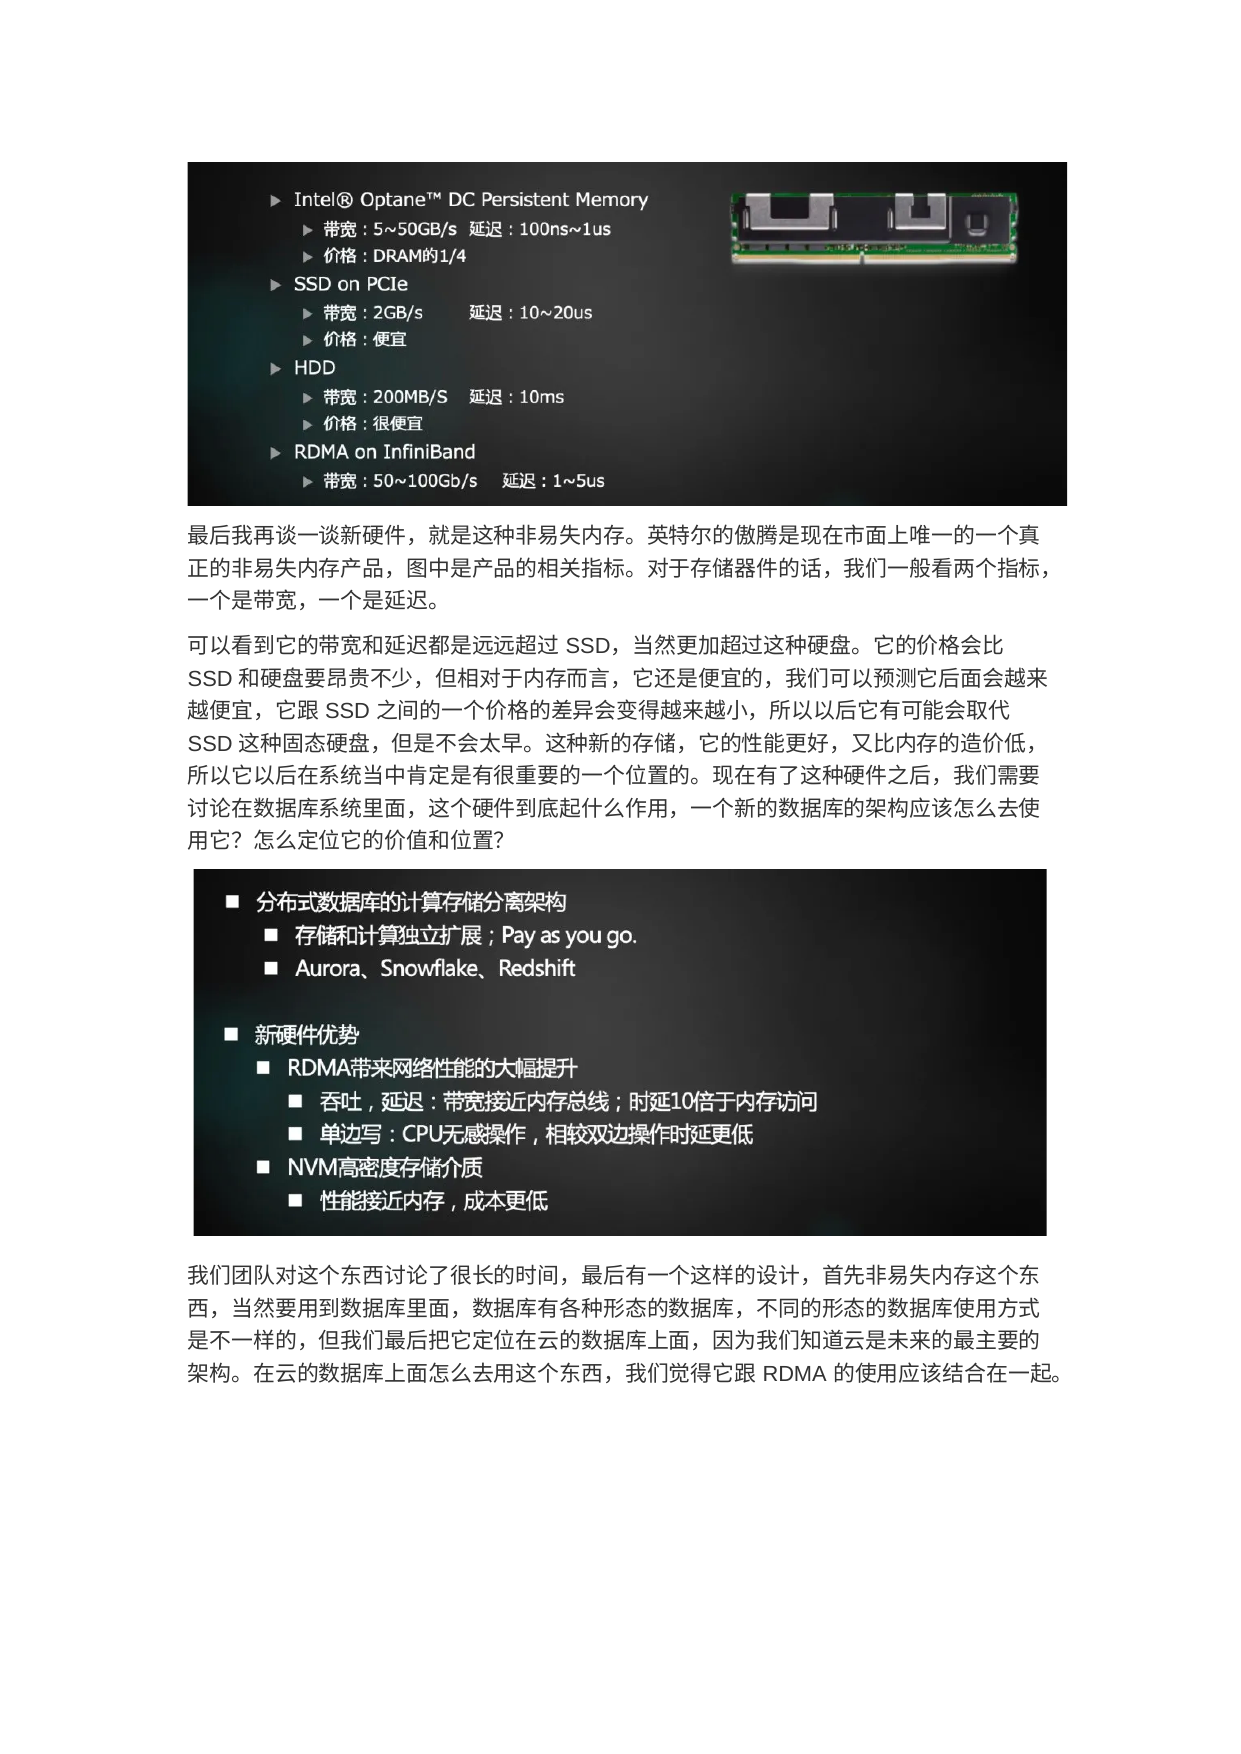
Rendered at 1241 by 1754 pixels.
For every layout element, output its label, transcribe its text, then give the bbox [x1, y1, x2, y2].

text 我们团队对这个东西讨论了很长的时间，最后有一个这样的设计，首先非易失内存这个东西，当然要用到数据库里面，数据库有各种形态的数据库，不同的形态的数据库使用方式是不一样的，但我们最后把它定位在云的数据库上面，因为我们知道云是未来的最主要的架构。在云的数据库上面怎么去用这个东西，我们觉得它跟 RDMA 的使用应该结合在一起。 [187, 1259, 1053, 1389]
picture [187, 162, 1068, 506]
text 可以看到它的带宽和延迟都是远远超过 SSD，当然更加超过这种硬盘。它的价格会比 SSD 和硬盘要昂贵不少，但相对于内存而言，它还是便宜的，我们可以预测它后面会越来越便宜，它跟 SSD 之间的一个价格的差异会变得越来越小，所以以后它有可能会取代 SSD 这种固态硬盘，但是不会太早。这种新的存储，它的性能更好，又比内存的造价低，所以它以后在系统当中肯定是有很重要的一个位置的。现在有了这种硬件之后，我们需要讨论在数据库系统里面，这个硬件到底起什么作用，一个新的数据库的架构应该怎么去使用它？怎么定位它的价值和位置？ [187, 629, 1053, 857]
picture [193, 869, 1047, 1236]
text 最后我再谈一谈新硬件，就是这种非易失内存。英特尔的傲腾是现在市面上唯一的一个真正的非易失内存产品，图中是产品的相关指标。对于存储器件的话，我们一般看两个指标，一个是带宽，一个是延迟。 [187, 519, 1053, 617]
